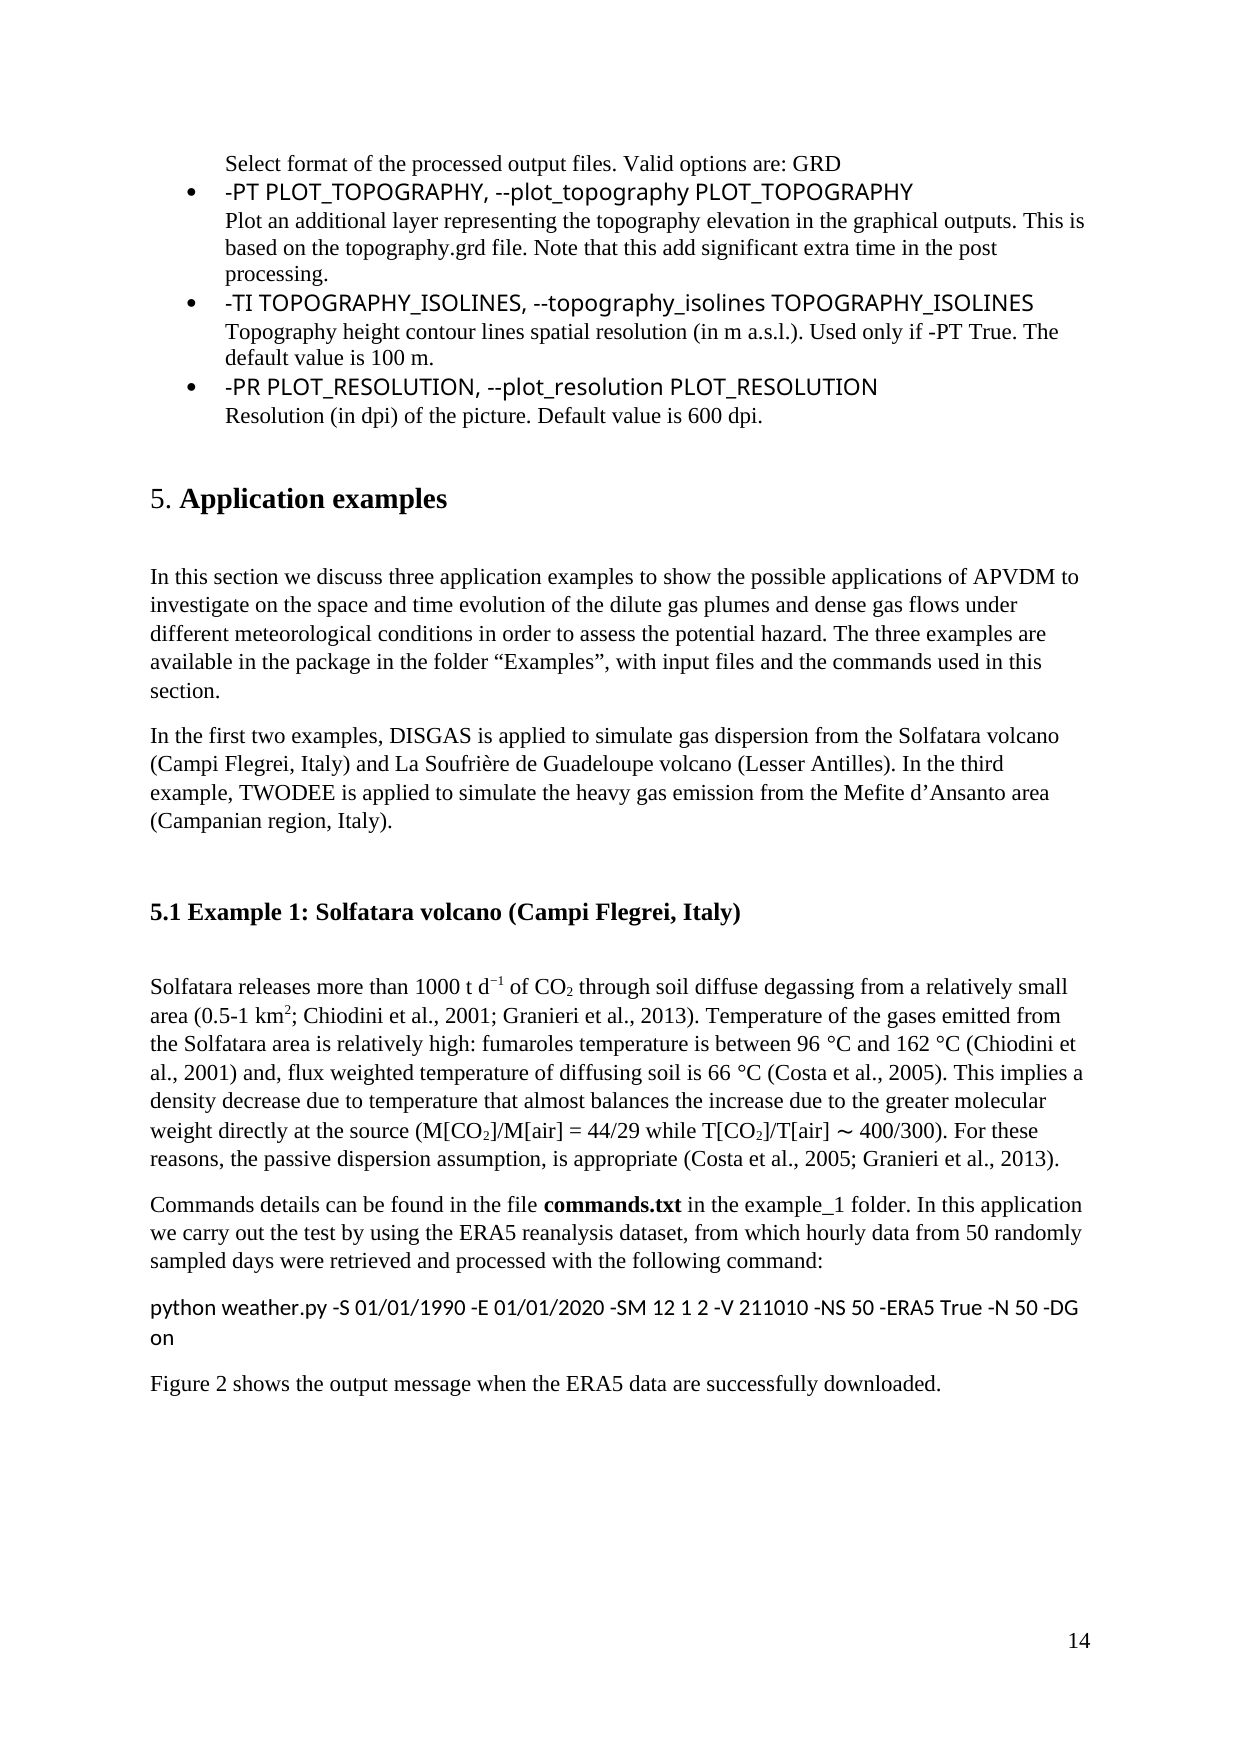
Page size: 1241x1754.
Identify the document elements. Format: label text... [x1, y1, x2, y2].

text In this section we discuss three application examples to show the possible applications of APVDM to investigate on the space and time evolution of the dilute gas plumes and dense gas flows under different meteorological conditions in order to assess the potential hazard. The three examples are available in the package in the folder “Examples”, with input files and the commands used in this section. [150, 563, 1090, 703]
text In the first two examples, DISGAS is applied to simulate gas dispersion from the Solfatara volcano (Campi Flegrei, Italy) and La Soufrière de Guadeloupe volcano (Lesser Antilles). In the third example, TWODEE is applied to simulate the heavy gas emission from the Mefite d’Ansanto area (Campanian region, Italy). [150, 722, 1090, 833]
list Select format of the processed output files. Valid options are: GRD [225, 150, 1090, 176]
list -TI TOPOGRAPHY_ISOLINES, --topography_isolines TOPOGRAPHY_ISOLINES [187, 287, 1090, 318]
text python weather.py -S 01/01/1990 -E 01/01/2020 -SM 12 1 2 -V 211010 -NS 50 -ERA5 True -N 50 -DG on [150, 1293, 1090, 1351]
text Figure 2 shows the output message when the ERA5 data are successfully downloaded. [150, 1370, 1090, 1396]
list Plot an additional layer representing the topography elevation in the graphical outputs. This is based on the topography.grd file. Note that this add significant extra time in the post processing. [225, 208, 1090, 287]
subtitle 5. Application examples [150, 482, 1090, 515]
text Commands details can be found in the file commands.txt in the example_1 folder. In this application we carry out the test by using the ERA5 reanalysis dataset, from which hourly data from 50 randomly sampled days were retrieved and processed with the following command: [150, 1191, 1090, 1274]
list -PR PLOT_RESOLUTION, --plot_resolution PLOT_RESOLUTION [187, 371, 1090, 402]
list Topography height contour lines spatial resolution (in m a.s.l.). Used only if -PT True. The default value is 100 m. [225, 318, 1090, 371]
list -PT PLOT_TOPOGRAPHY, --plot_topography PLOT_TOPOGRAPHY [187, 176, 1090, 208]
text Solfatara releases more than 1000 t d−1 of CO2 through soil diffuse degassing from a relatively small area (0.5-1 km2; Chiodini et al., 2001; Granieri et al., 2013). Temperature of the gases emitted from the Solfatara area is relatively high: fumaroles temperature is between 96 °C and 162 °C (Chiodini et al., 2001) and, flux weighted temperature of diffusing soil is 66 °C (Costa et al., 2005). This implies a density decrease due to temperature that almost balances the increase due to the greater molecular weight directly at the source (M[CO2]/M[air] = 44/29 while T[CO2]/T[air] ∼ 400/300). For these reasons, the passive dispersion assumption, is appropriate (Costa et al., 2005; Granieri et al., 2013). [150, 973, 1090, 1172]
list Resolution (in dpi) of the picture. Default value is 600 dpi. [225, 402, 1090, 428]
subtitle 5.1 Example 1: Solfatara volcano (Campi Flegrei, Italy) [150, 897, 1090, 926]
